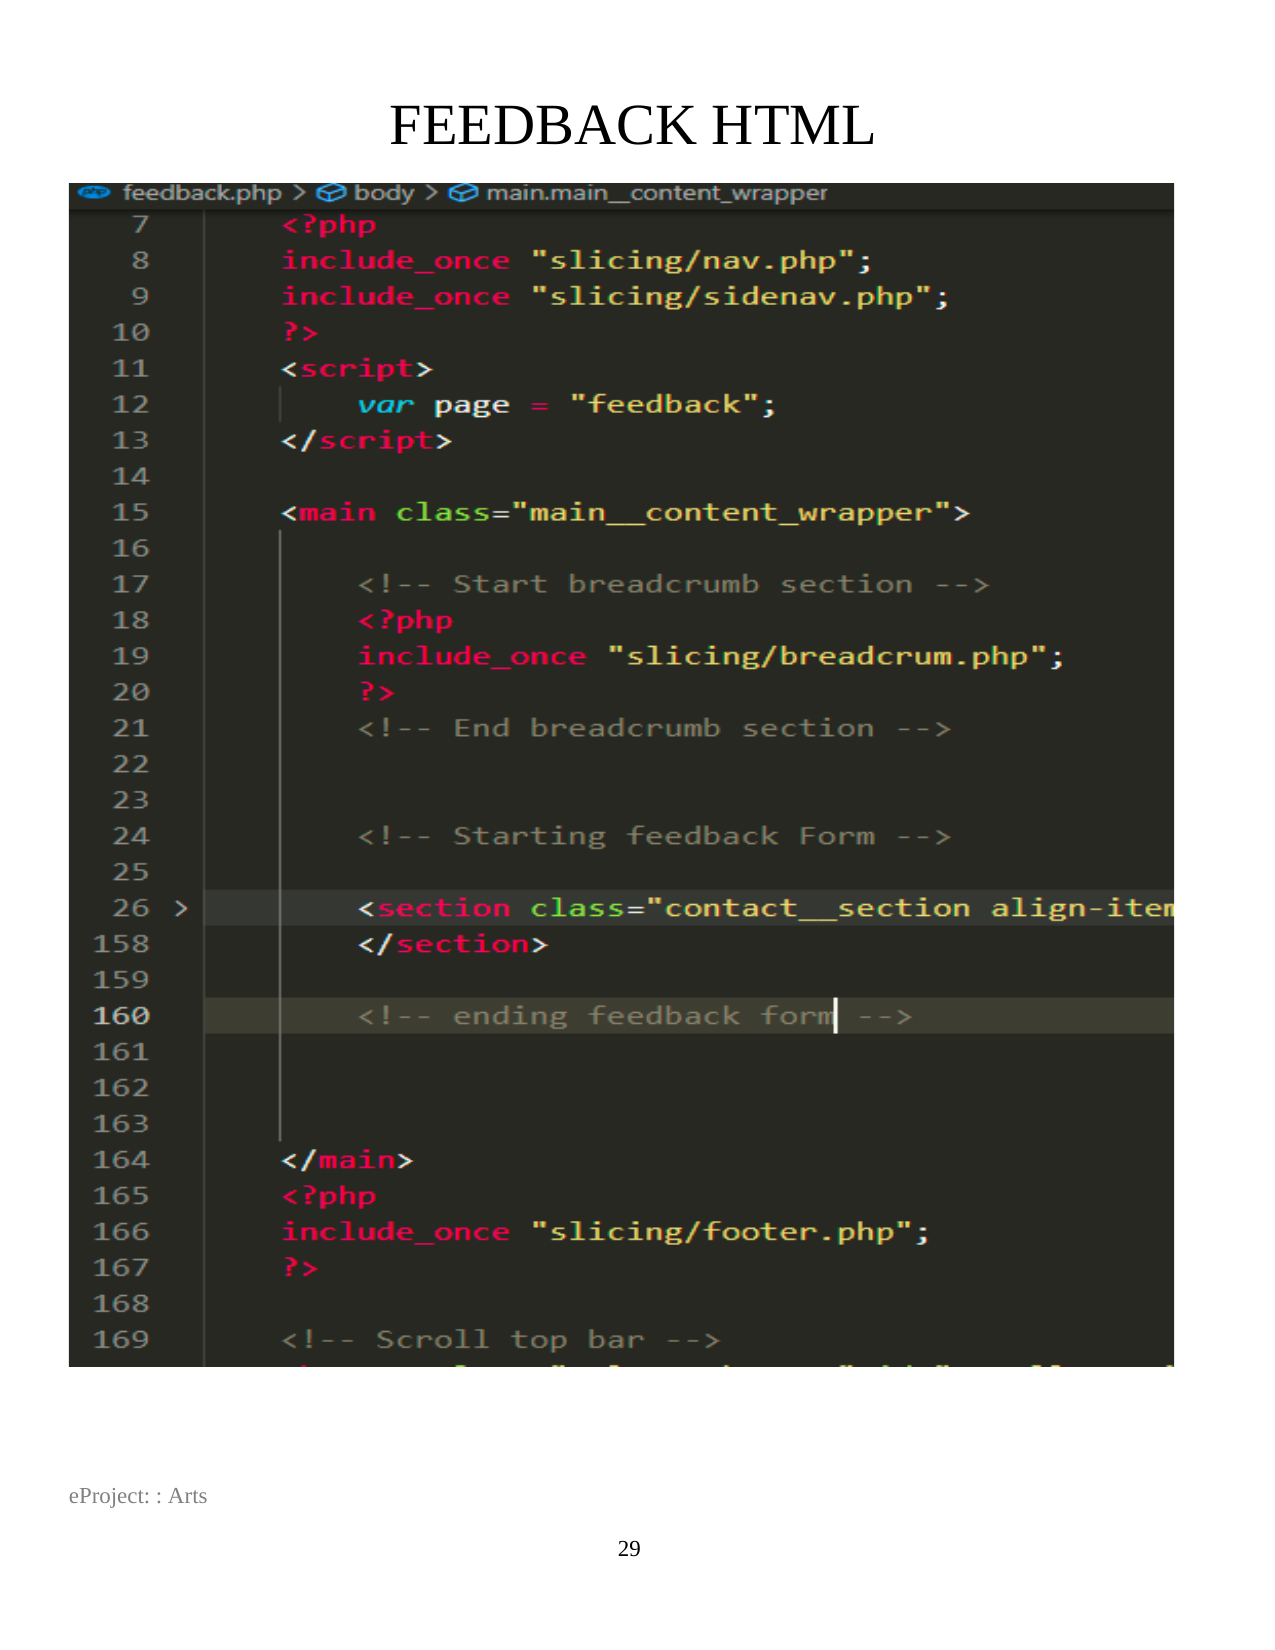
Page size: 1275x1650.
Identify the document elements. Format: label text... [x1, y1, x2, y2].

text 29 [69, 1535, 1207, 1562]
text eProject: : Arts [69, 1482, 1207, 1509]
text FEEDBACK HTML [69, 89, 1207, 157]
picture [68, 183, 1175, 1367]
